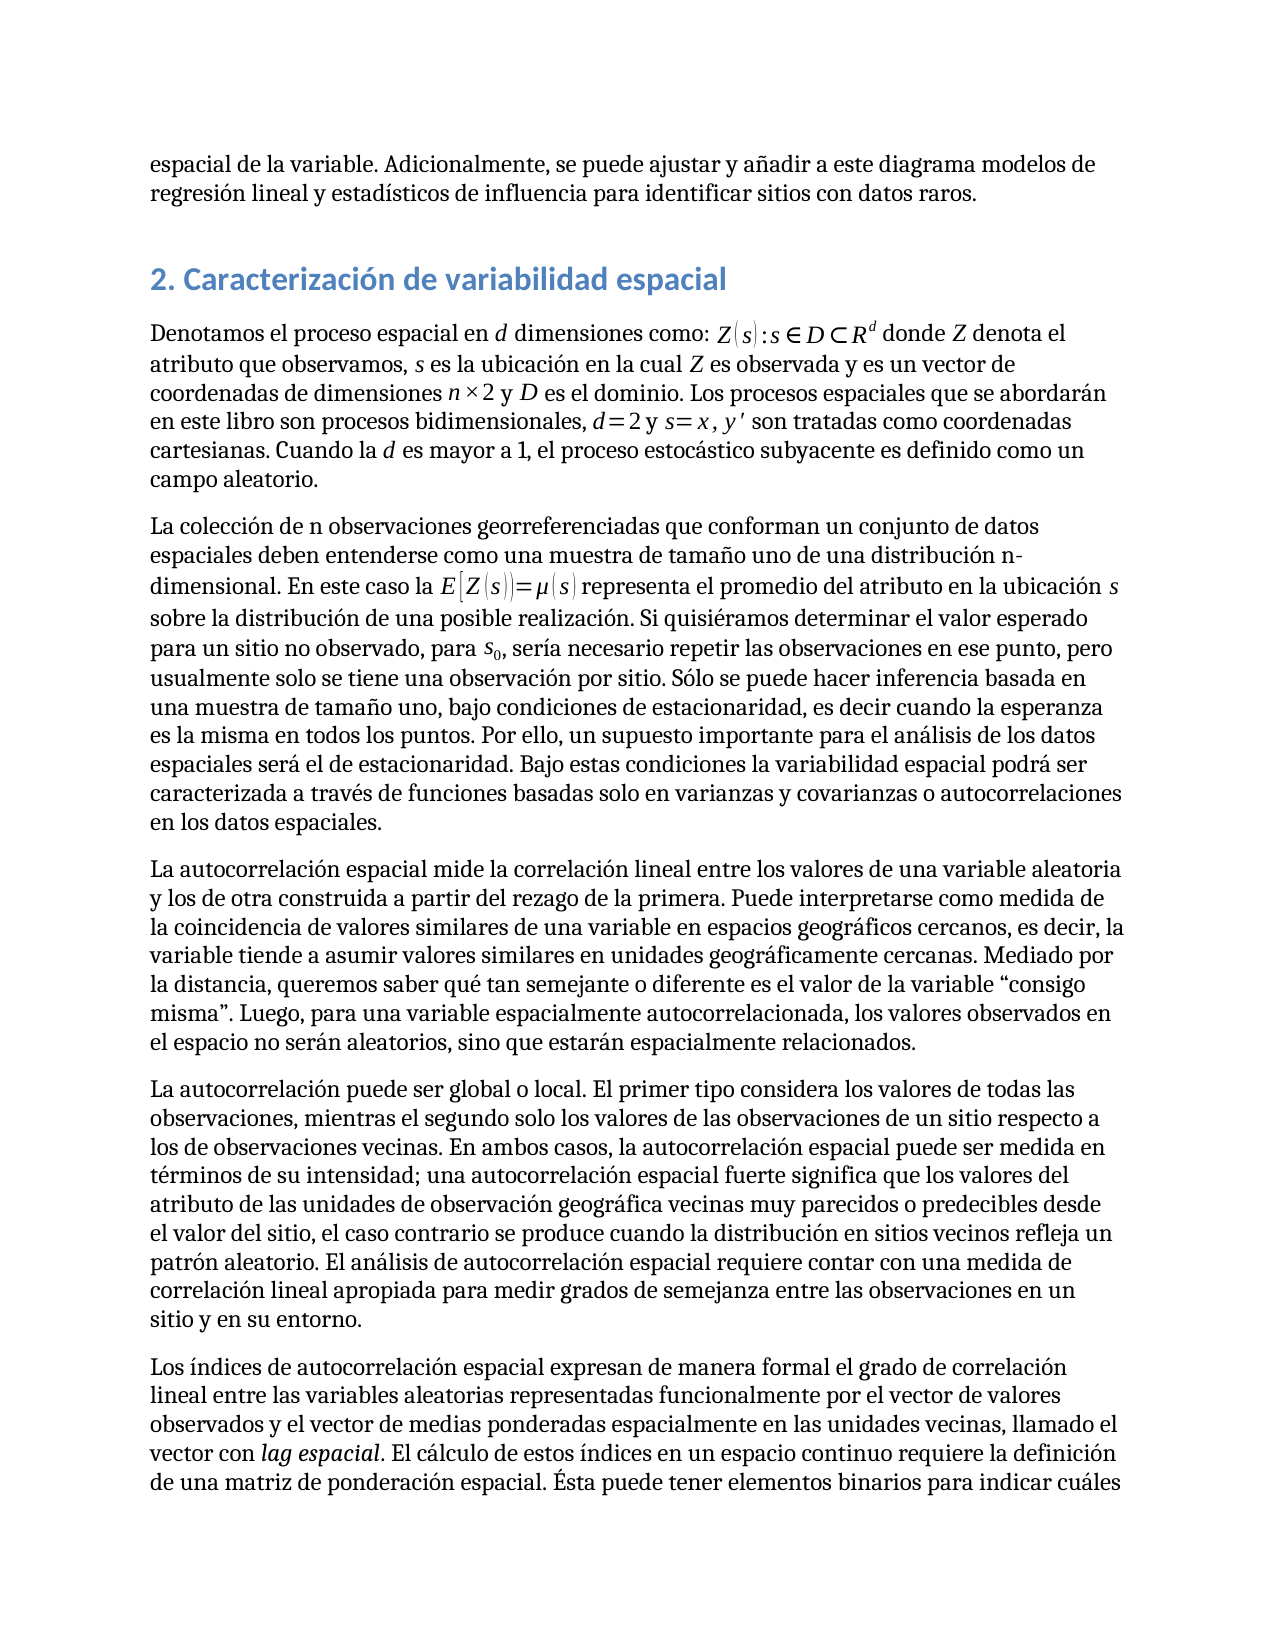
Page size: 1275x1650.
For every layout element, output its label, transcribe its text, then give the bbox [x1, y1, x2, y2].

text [150, 150, 1125, 207]
subtitle 2. Caracterización de variabilidad espacial [150, 257, 1125, 298]
text La autocorrelación puede ser global o local. El primer tipo considera los valores de todas las observaciones, mientras el segundo solo los valores de las observaciones de un sitio respecto a los de observaciones vecinas. En ambos casos, la autocorrelación espacial puede ser medida en términos de su intensidad; una autocorrelación espacial fuerte significa que los valores del atributo de las unidades de observación geográfica vecinas muy parecidos o predecibles desde el valor del sitio, el caso contrario se produce cuando la distribución en sitios vecinos refleja un patrón aleatorio. El análisis de autocorrelación espacial requiere contar con una medida de correlación lineal apropiada para medir grados de semejanza entre las observaciones en un sitio y en su entorno. [150, 1075, 1125, 1334]
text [150, 1352, 1125, 1496]
text Denotamos el proceso espacial en dimensiones como: donde denota el atributo que observamos, es la ubicación en la cual es observada y es un vector de coordenadas de dimensiones y es el dominio. Los procesos espaciales que se abordarán en este libro son procesos bidimensionales, y son tratadas como coordenadas cartesianas. Cuando la es mayor a 1, el proceso estocástico subyacente es definido como un campo aleatorio. [150, 317, 1125, 493]
text La colección de n observaciones georreferenciadas que conforman un conjunto de datos espaciales deben entenderse como una muestra de tamaño uno de una distribución n-dimensional. En este caso la representa el promedio del atributo en la ubicación sobre la distribución de una posible realización. Si quisiéramos determinar el valor esperado para un sitio no observado, para , sería necesario repetir las observaciones en ese punto, pero usualmente solo se tiene una observación por sitio. Sólo se puede hacer inferencia basada en una muestra de tamaño uno, bajo condiciones de estacionaridad, es decir cuando la esperanza es la misma en todos los puntos. Por ello, un supuesto importante para el análisis de los datos espaciales será el de estacionaridad. Bajo estas condiciones la variabilidad espacial podrá ser caracterizada a través de funciones basadas solo en varianzas y covarianzas o autocorrelaciones en los datos espaciales. [150, 512, 1125, 836]
text La autocorrelación espacial mide la correlación lineal entre los valores de una variable aleatoria y los de otra construida a partir del rezago de la primera. Puede interpretarse como medida de la coincidencia de valores similares de una variable en espacios geográficos cercanos, es decir, la variable tiende a asumir valores similares en unidades geográficamente cercanas. Mediado por la distancia, queremos saber qué tan semejante o diferente es el valor de la variable “consigo misma”. Luego, para una variable espacialmente autocorrelacionada, los valores observados en el espacio no serán aleatorios, sino que estarán espacialmente relacionados. [150, 855, 1125, 1056]
